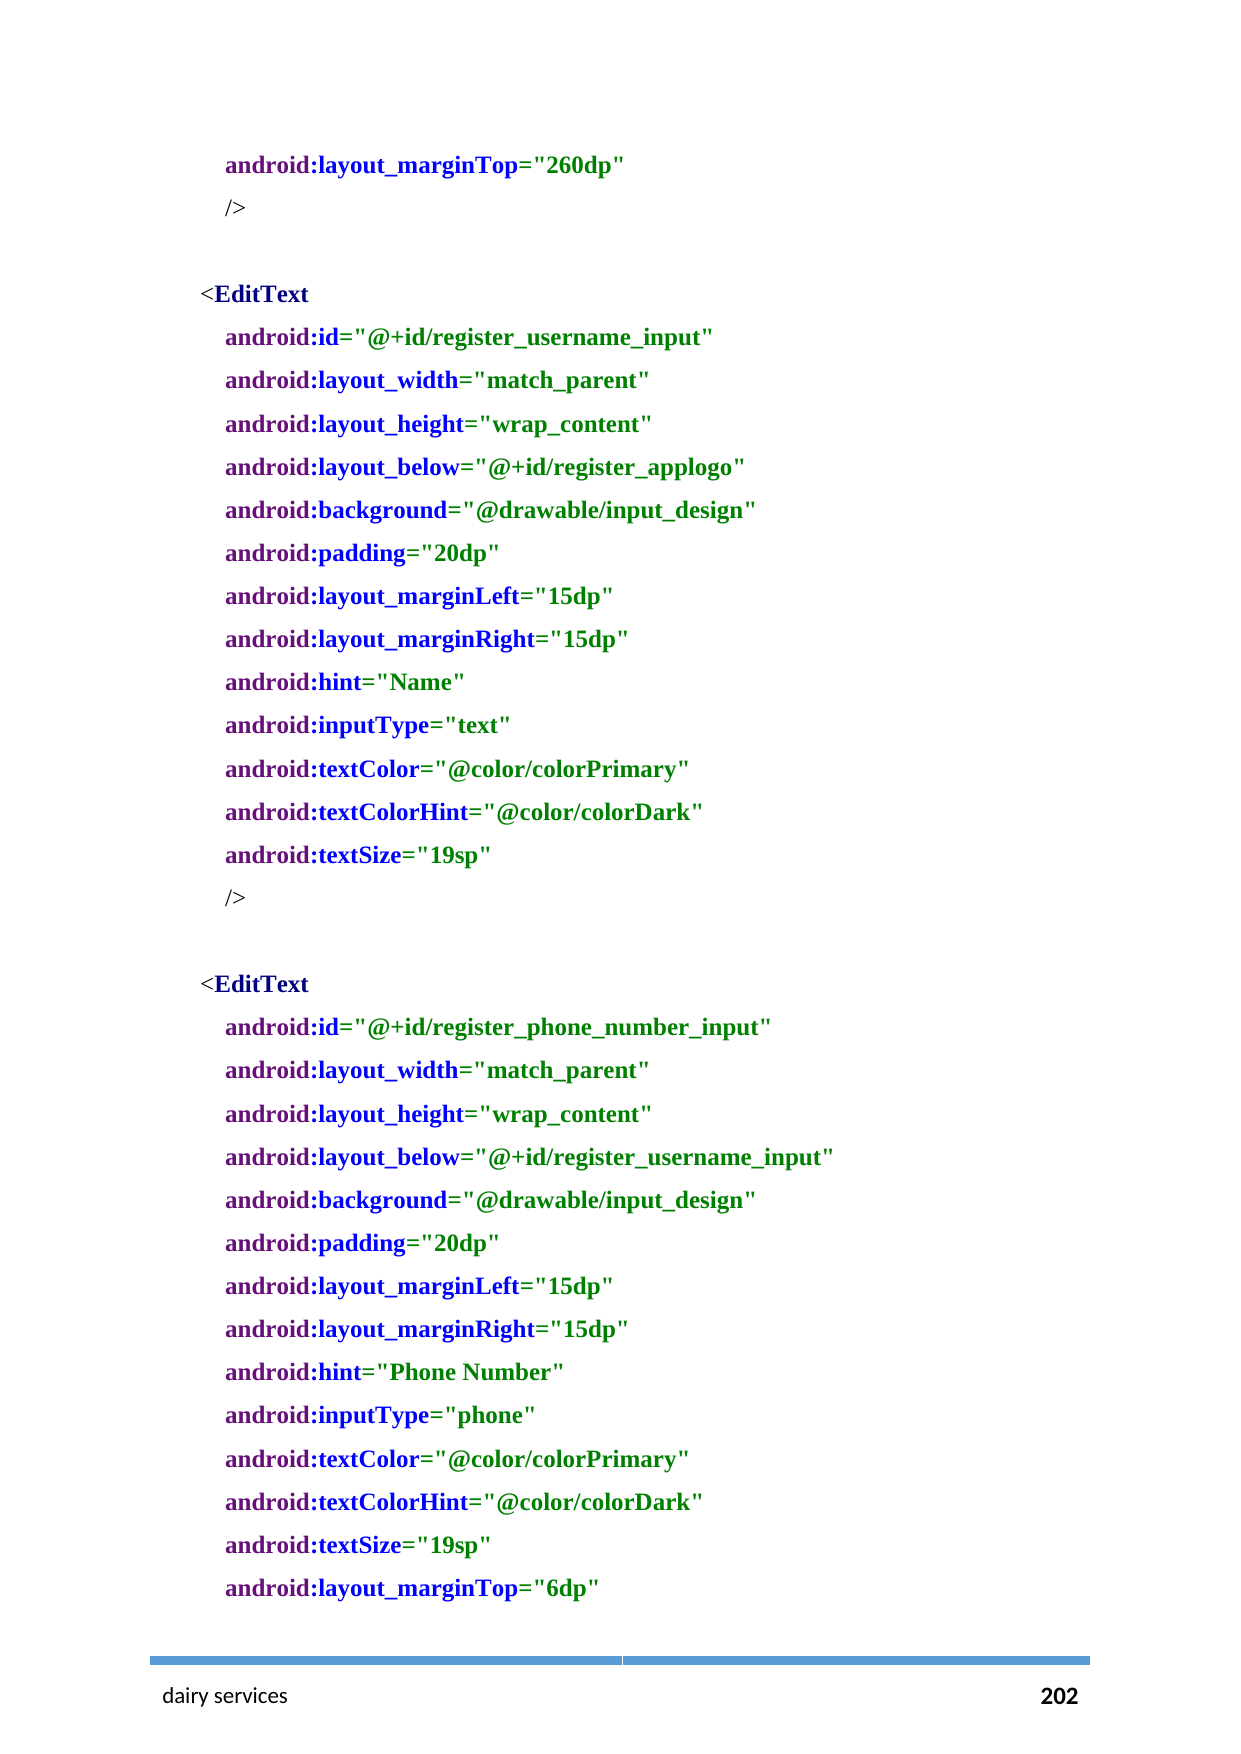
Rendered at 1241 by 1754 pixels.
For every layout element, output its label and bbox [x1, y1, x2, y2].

text [150, 150, 1090, 1602]
